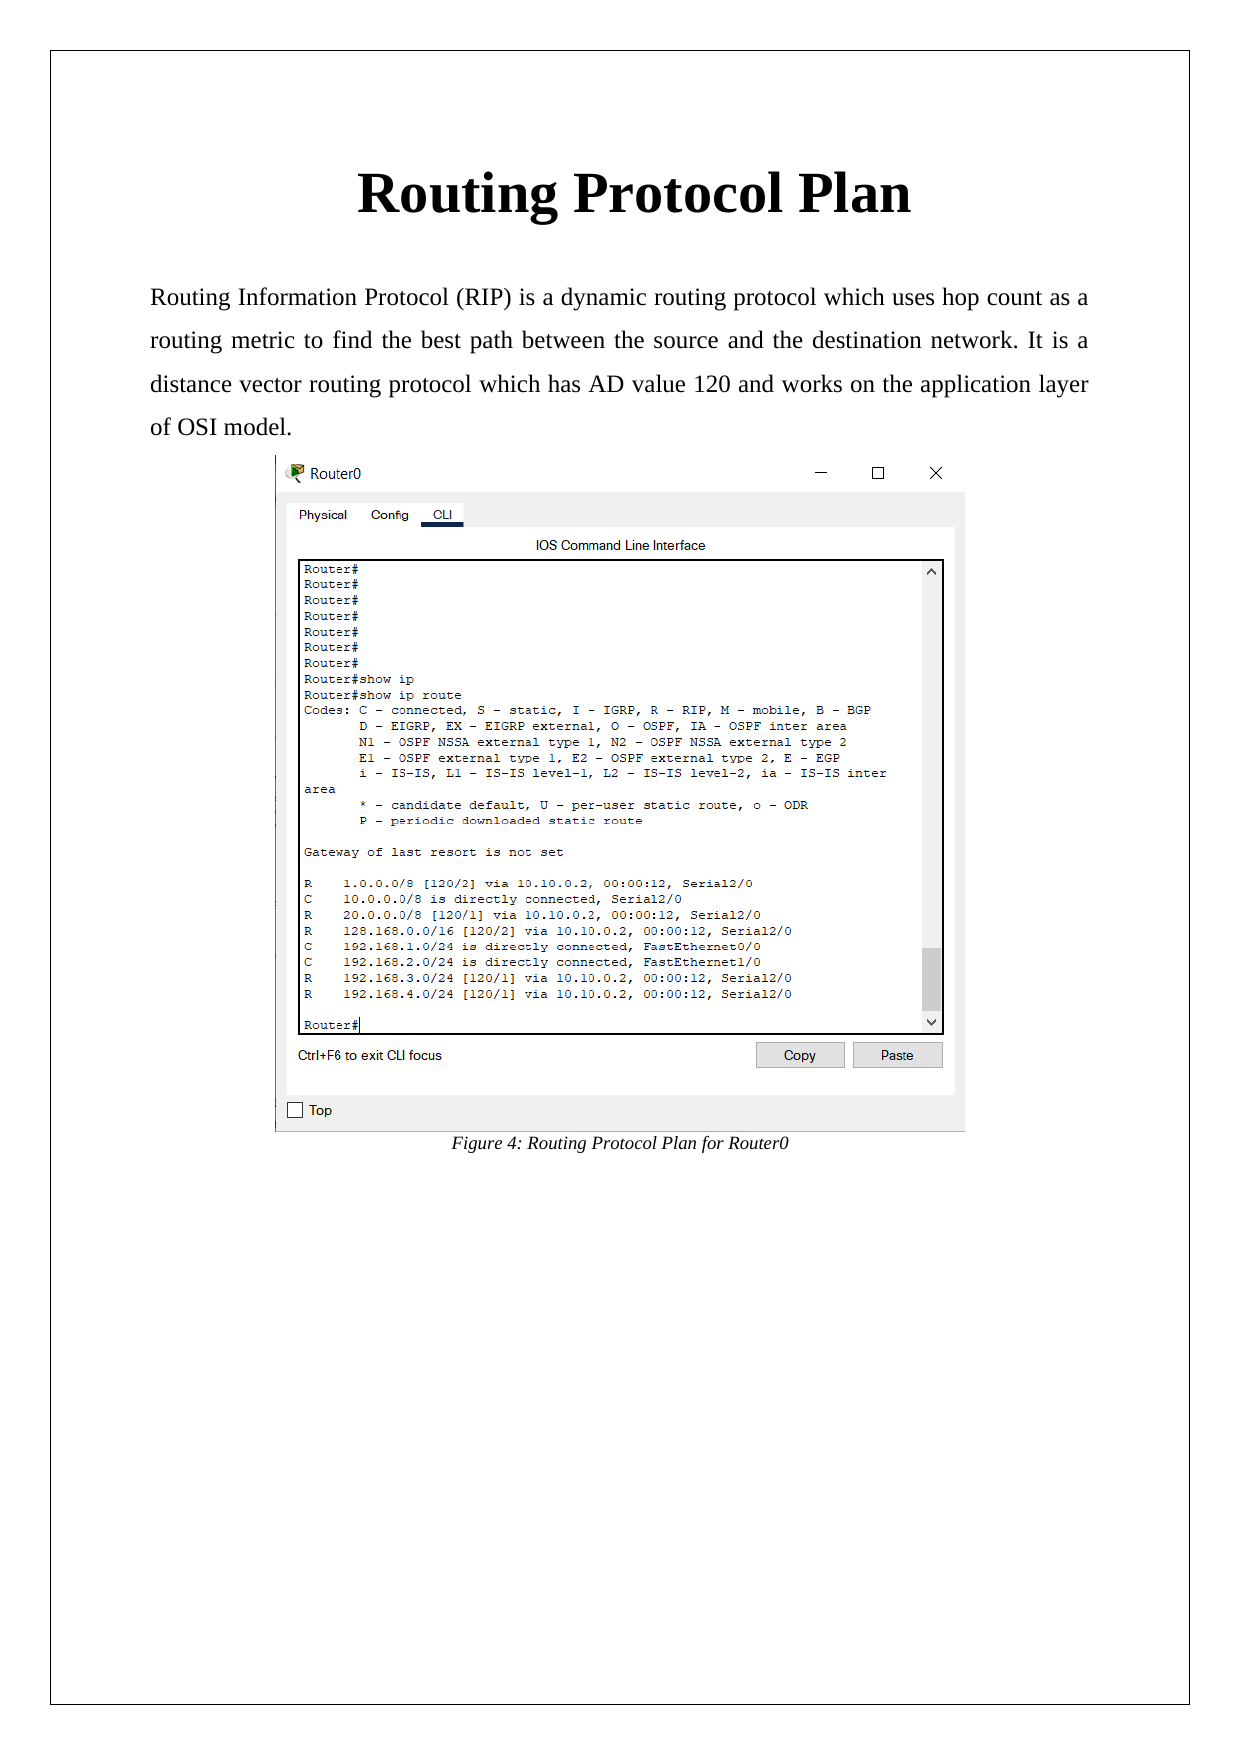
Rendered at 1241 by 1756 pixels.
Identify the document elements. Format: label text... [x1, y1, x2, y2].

picture [275, 455, 965, 1132]
subtitle Routing Protocol Plan [179, 158, 1090, 225]
text Routing Information Protocol (RIP) is a dynamic routing protocol which uses hop count as a routing metric to find the best path between the source and the destination network. It is a distance vector routing protocol which has AD value 120 and works on the application layer of OSI model. [150, 282, 1090, 441]
text Figure 4: Routing Protocol Plan for Router0 [150, 1132, 1090, 1153]
